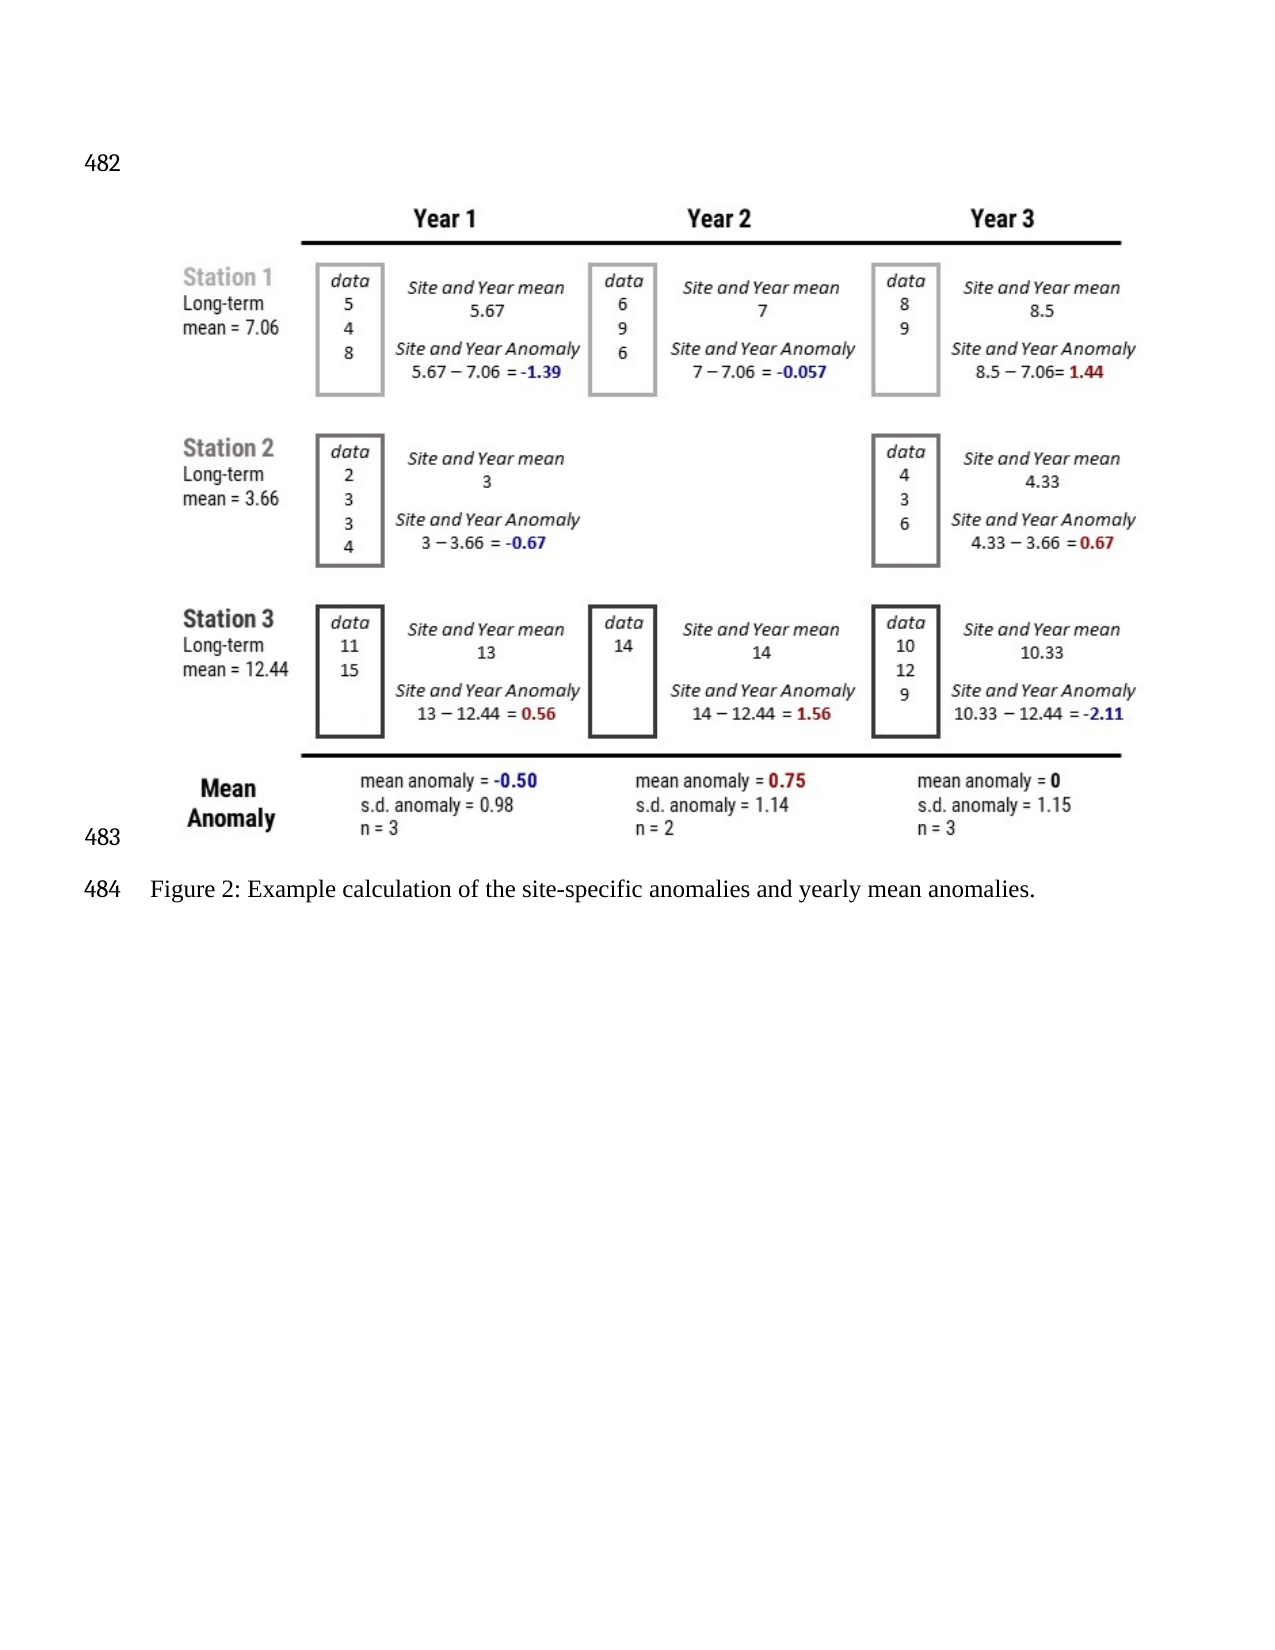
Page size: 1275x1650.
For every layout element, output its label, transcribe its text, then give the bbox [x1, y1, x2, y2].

picture [168, 195, 1144, 846]
